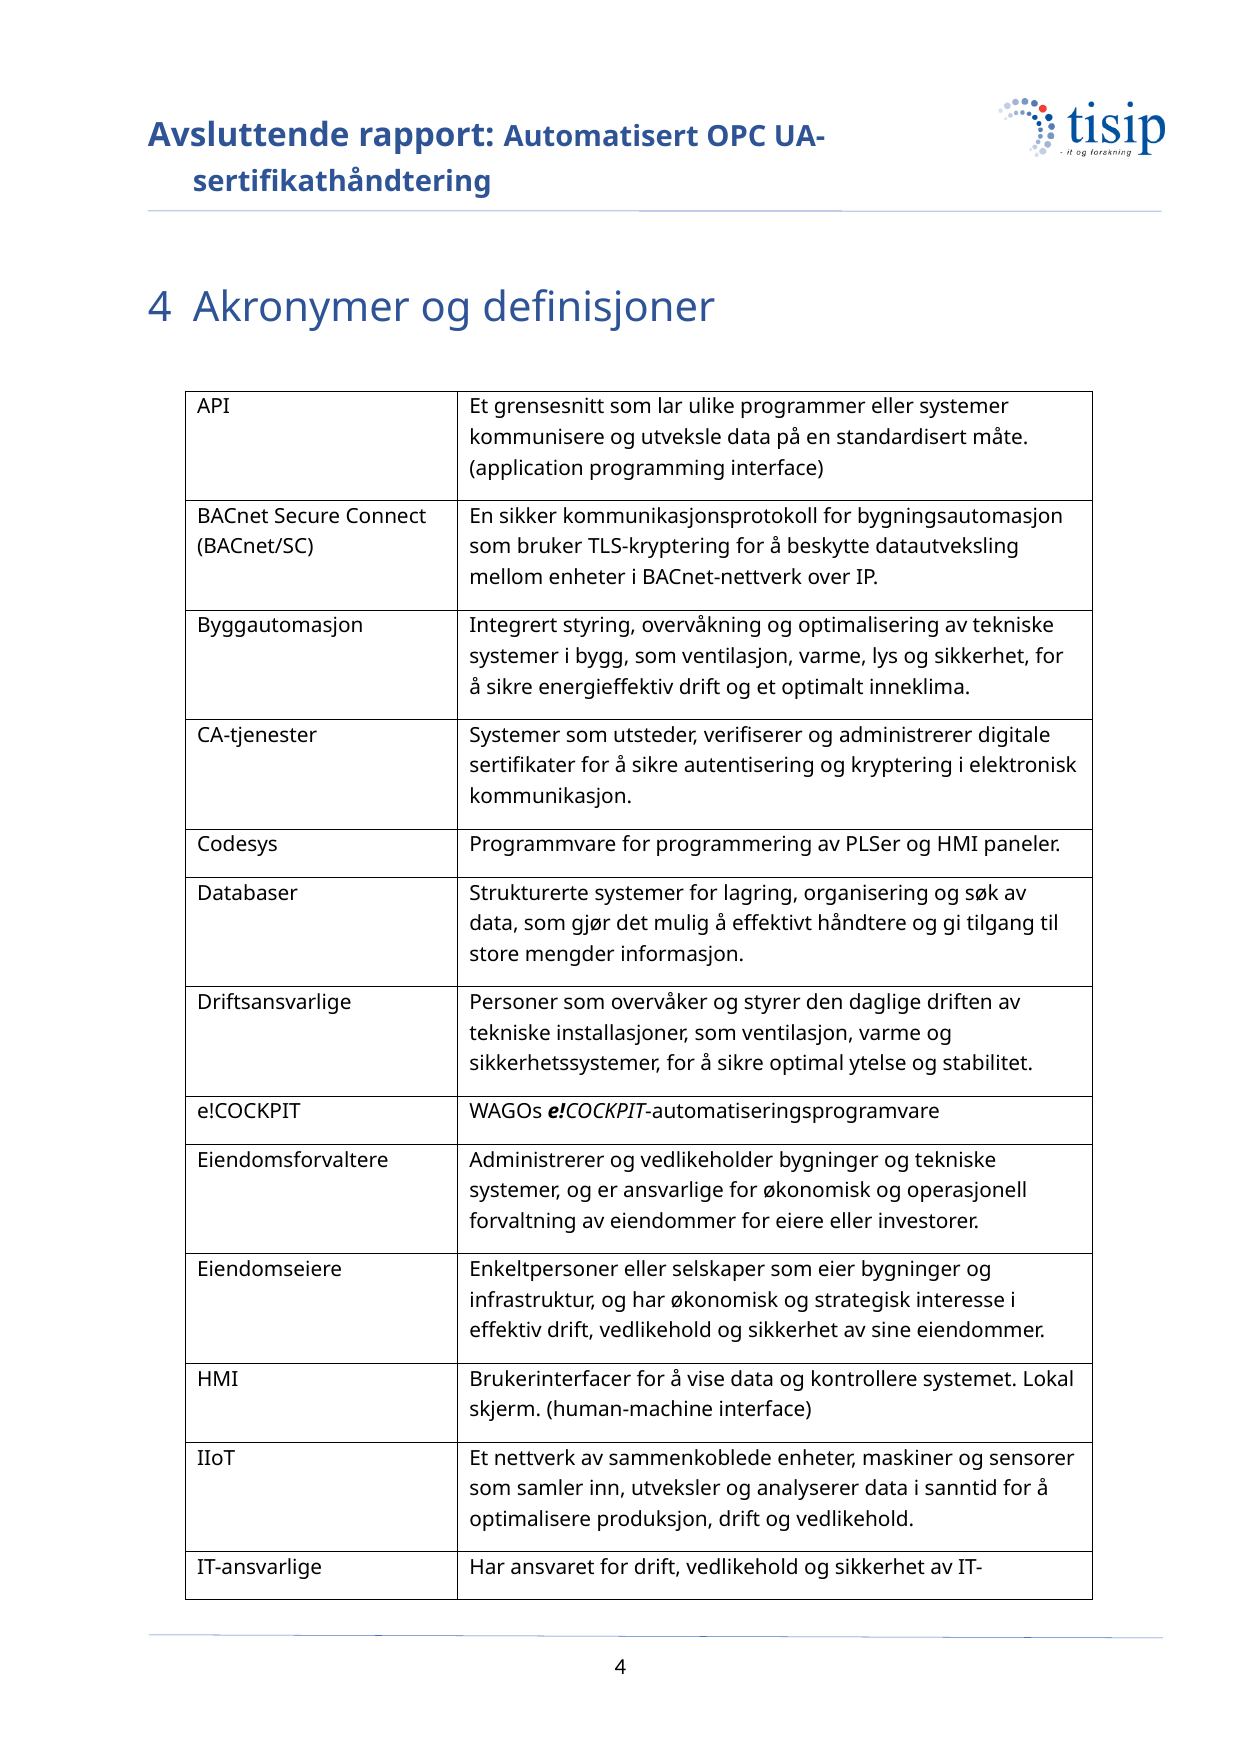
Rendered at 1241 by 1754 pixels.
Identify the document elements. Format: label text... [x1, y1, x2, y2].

table_header API [186, 392, 457, 500]
table_cell Enkeltpersoner eller selskaper som eier bygninger og infrastruktur, og har økonomisk og strategisk interesse i effektiv drift, vedlikehold og sikkerhet av sine eiendommer. [458, 1254, 1092, 1363]
table_cell Administrerer og vedlikeholder bygninger og tekniske systemer, og er ansvarlige for økonomisk og operasjonell forvaltning av eiendommer for eiere eller investorer. [458, 1145, 1092, 1253]
table_cell Strukturerte systemer for lagring, organisering og søk av data, som gjør det mulig å effektivt håndtere og gi tilgang til store mengder informasjon. [458, 878, 1092, 986]
table_cell e!COCKPIT [186, 1097, 457, 1144]
table_cell Driftsansvarlige [186, 987, 457, 1096]
table_cell WAGOs e!COCKPIT-automatiseringsprogramvare [458, 1097, 1092, 1144]
table_cell Byggautomasjon [186, 611, 457, 719]
table_cell Codesys [186, 830, 457, 877]
table_cell Et nettverk av sammenkoblede enheter, maskiner og sensorer som samler inn, utveksler og analyserer data i sanntid for å optimalisere produksjon, drift og vedlikehold. [458, 1443, 1092, 1551]
picture [991, 92, 1169, 160]
table_cell Integrert styring, overvåkning og optimalisering av tekniske systemer i bygg, som ventilasjon, varme, lys og sikkerhet, for å sikre energieffektiv drift og et optimalt inneklima. [458, 611, 1092, 719]
table_cell En sikker kommunikasjonsprotokoll for bygningsautomasjon som bruker TLS-kryptering for å beskytte datautveksling mellom enheter i BACnet-nettverk over IP. [458, 501, 1092, 609]
table_cell Programmvare for programmering av PLSer og HMI paneler. [458, 830, 1092, 877]
table_cell BACnet Secure Connect (BACnet/SC) [186, 501, 457, 609]
table_cell CA-tjenester [186, 720, 457, 828]
subtitle Akronymer og definisjoner [148, 277, 1093, 334]
table_cell HMI [186, 1364, 457, 1442]
table_cell Personer som overvåker og styrer den daglige driften av tekniske installasjoner, som ventilasjon, varme og sikkerhetssystemer, for å sikre optimal ytelse og stabilitet. [458, 987, 1092, 1096]
table_cell Brukerinterfacer for å vise data og kontrollere systemet. Lokal skjerm. (human-machine interface) [458, 1364, 1092, 1442]
table_cell Eiendomsforvaltere [186, 1145, 457, 1253]
table_cell Eiendomseiere [186, 1254, 457, 1363]
table_header Et grensesnitt som lar ulike programmer eller systemer kommunisere og utveksle data på en standardisert måte. (application programming interface) [458, 392, 1092, 500]
table_cell IIoT [186, 1443, 457, 1551]
table_cell Databaser [186, 878, 457, 986]
table_cell IT-ansvarlige [186, 1552, 457, 1599]
table_cell Systemer som utsteder, verifiserer og administrerer digitale sertifikater for å sikre autentisering og kryptering i elektronisk kommunikasjon. [458, 720, 1092, 828]
